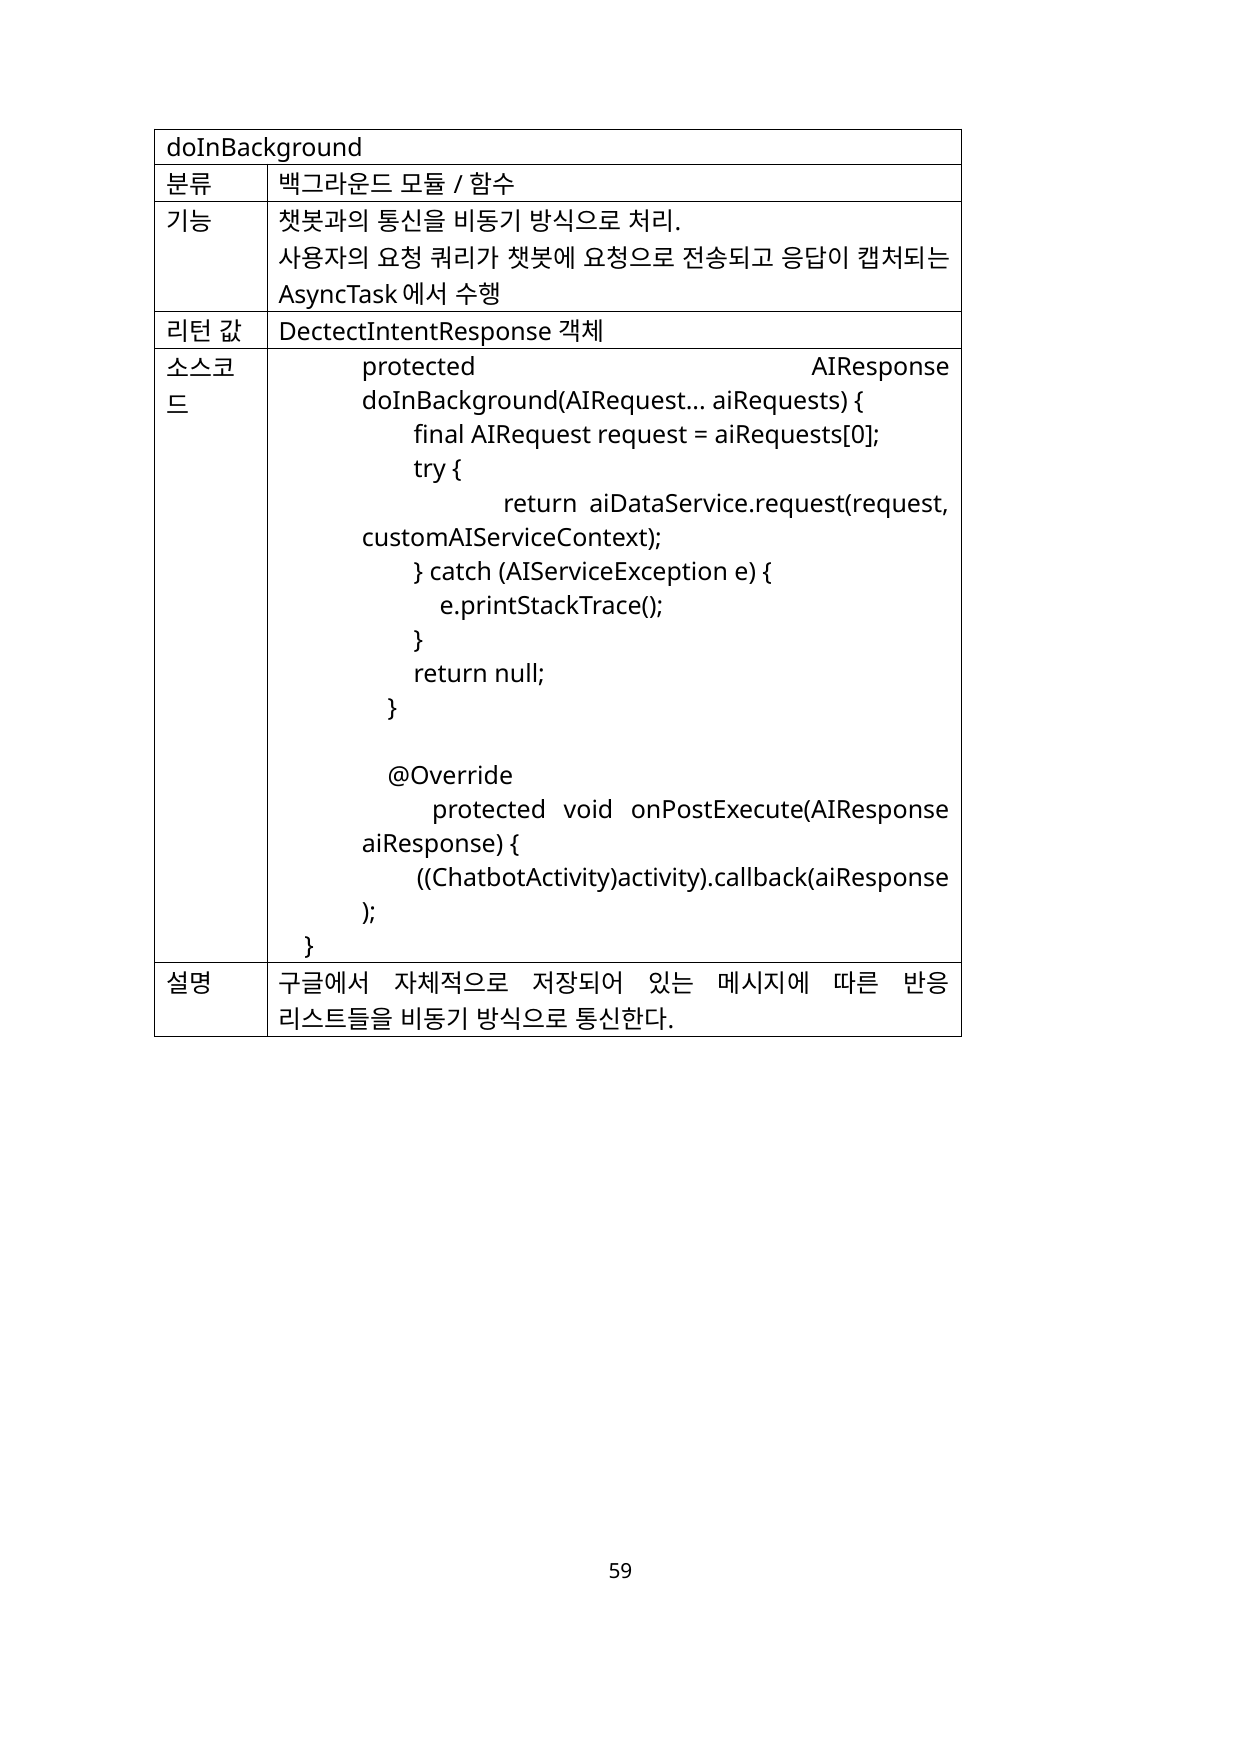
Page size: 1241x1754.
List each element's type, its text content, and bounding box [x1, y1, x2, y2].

table_cell 리턴 값 [155, 312, 267, 348]
table_cell 백그라운드 모듈 / 함수 [268, 165, 961, 201]
table_cell 구글에서 자체적으로 저장되어 있는 메시지에 따른 반응 리스트들을 비동기 방식으로 통신한다. [268, 963, 961, 1036]
table_cell DectectIntentResponse 객체 [268, 312, 961, 348]
table_cell 설명 [155, 963, 267, 1036]
table_cell 소스코드 [155, 349, 267, 962]
table_cell 챗봇과의 통신을 비동기 방식으로 처리. 사용자의 요청 쿼리가 챗봇에 요청으로 전송되고 응답이 캡처되는 AsyncTask에서 수행 [268, 202, 961, 311]
table_header doInBackground [155, 130, 961, 163]
table_cell 분류 [155, 165, 267, 201]
table_cell protected AIResponse doInBackground(AIRequest... aiRequests) { final AIRequest request = aiRequests[0]; try { return aiDataService.request(request, customAIServiceContext); } catch (AIServiceException e) { e.printStackTrace(); } return null; } @Override protected void onPostExecute(AIResponse aiResponse) { ((ChatbotActivity)activity).callback(aiResponse); } [268, 349, 961, 962]
table_cell 기능 [155, 202, 267, 311]
